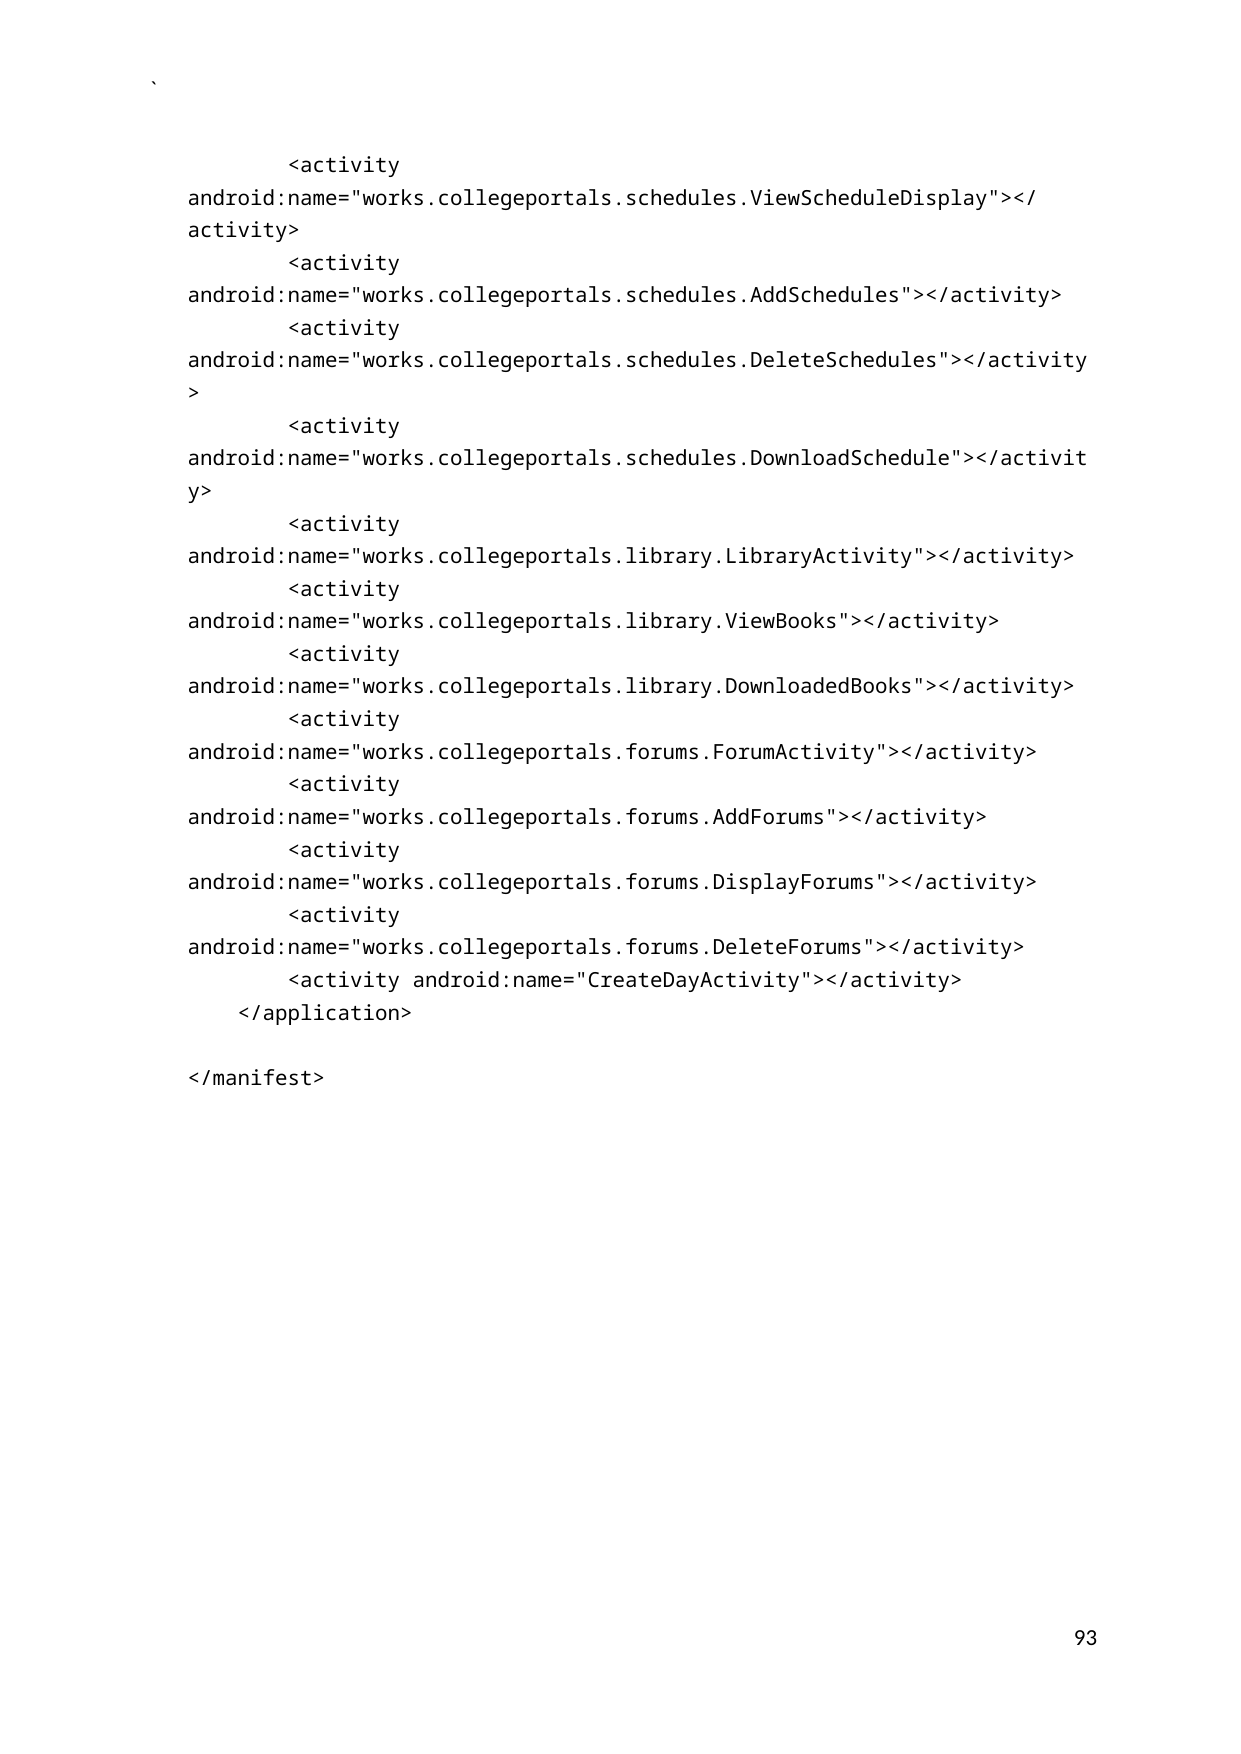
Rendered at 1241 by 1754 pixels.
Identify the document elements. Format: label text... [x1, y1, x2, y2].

text <activity android:name="works.collegeportals.schedules.AddSchedules"></activity> [187, 248, 1097, 309]
text <activity android:name="works.collegeportals.forums.ForumActivity"></activity> [187, 704, 1097, 765]
text <activity android:name="CreateDayActivity"></activity> [187, 965, 1097, 993]
text <activity android:name="works.collegeportals.schedules.ViewScheduleDisplay"></activity> [187, 150, 1097, 244]
text <activity android:name="works.collegeportals.library.LibraryActivity"></activity> [187, 509, 1097, 570]
text <activity android:name="works.collegeportals.forums.DeleteForums"></activity> [187, 900, 1097, 961]
text <activity android:name="works.collegeportals.library.DownloadedBooks"></activity> [187, 639, 1097, 700]
text <activity android:name="works.collegeportals.library.ViewBooks"></activity> [187, 574, 1097, 635]
text </application> [187, 998, 1097, 1026]
text <activity android:name="works.collegeportals.forums.AddForums"></activity> [187, 769, 1097, 831]
text </manifest> [187, 1063, 1097, 1091]
text <activity android:name="works.collegeportals.schedules.DownloadSchedule"></activity> [187, 411, 1097, 504]
text <activity android:name="works.collegeportals.schedules.DeleteSchedules"></activity> [187, 313, 1097, 407]
text <activity android:name="works.collegeportals.forums.DisplayForums"></activity> [187, 835, 1097, 896]
